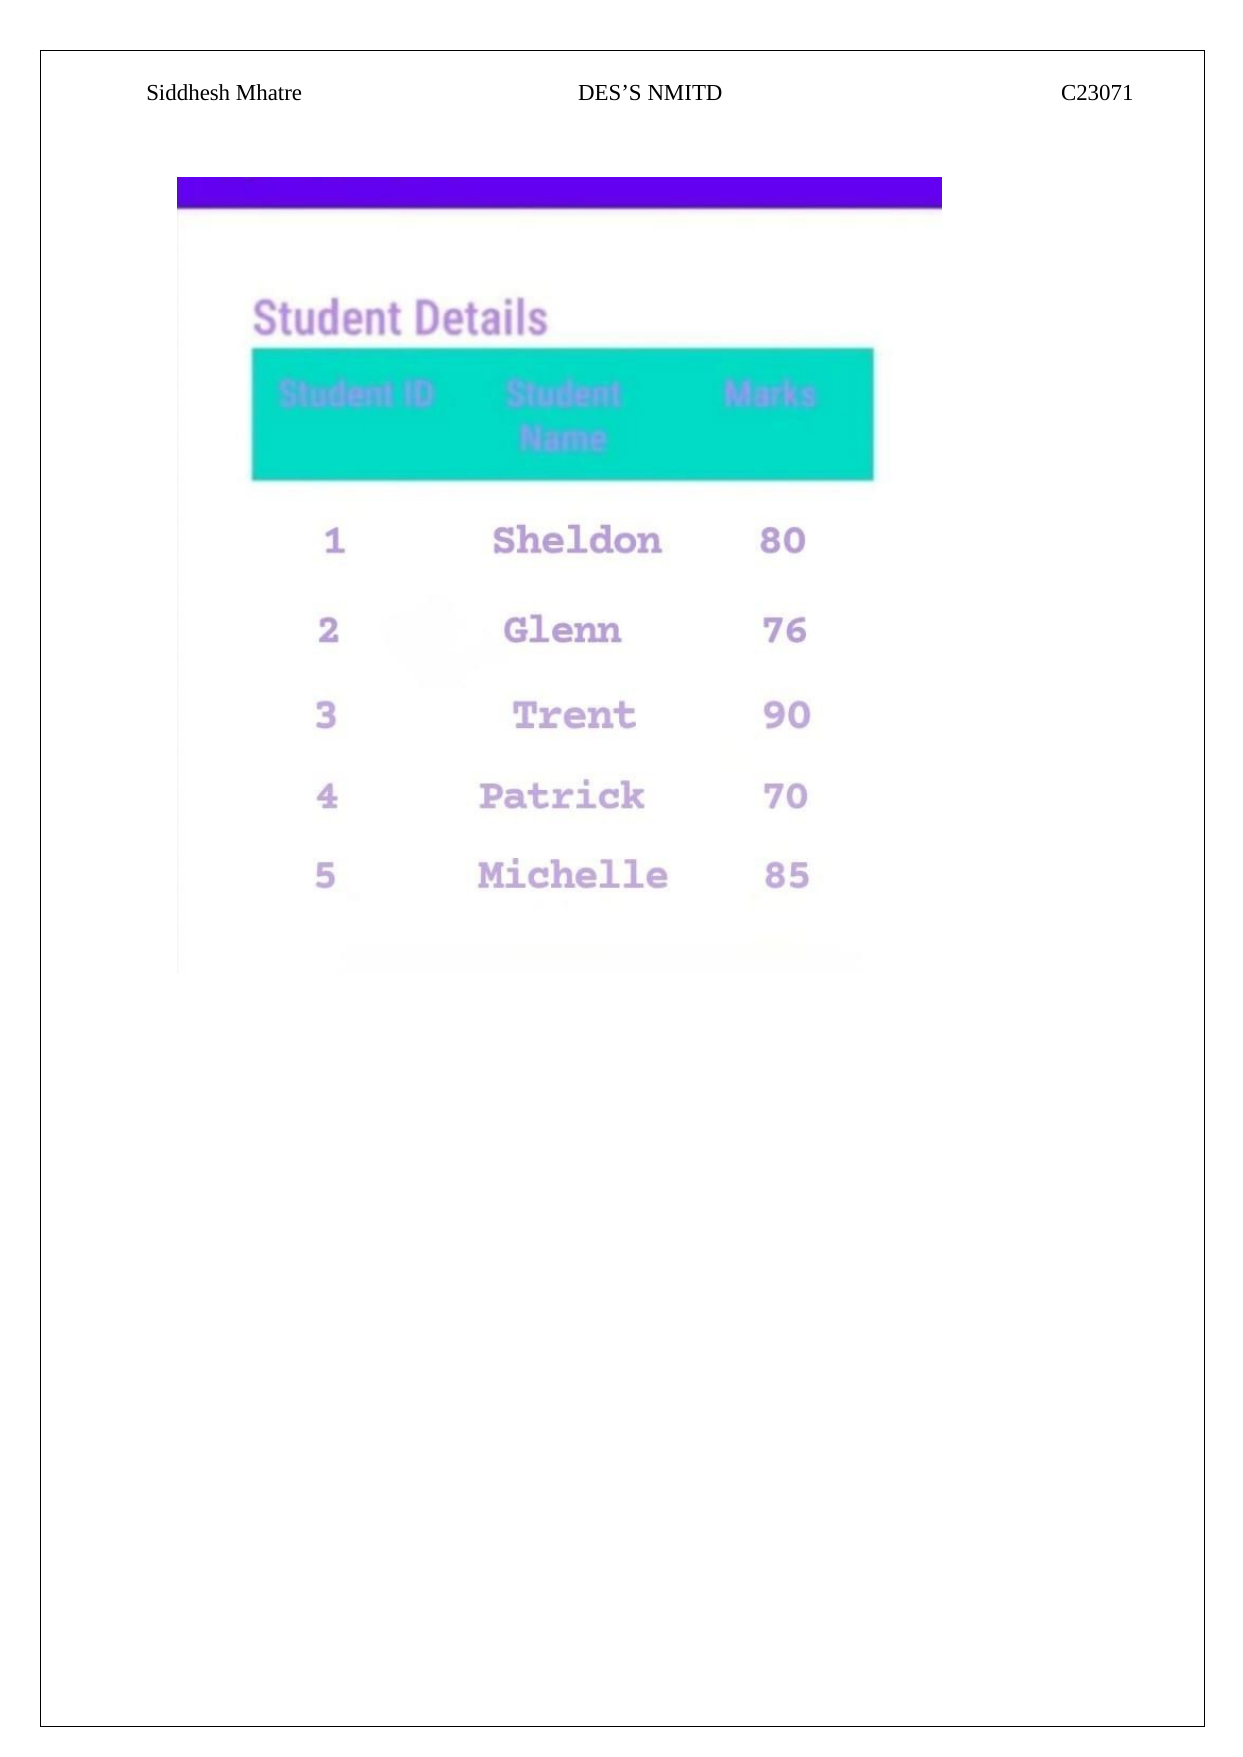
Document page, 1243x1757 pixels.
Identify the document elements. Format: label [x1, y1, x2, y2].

picture [177, 177, 942, 974]
